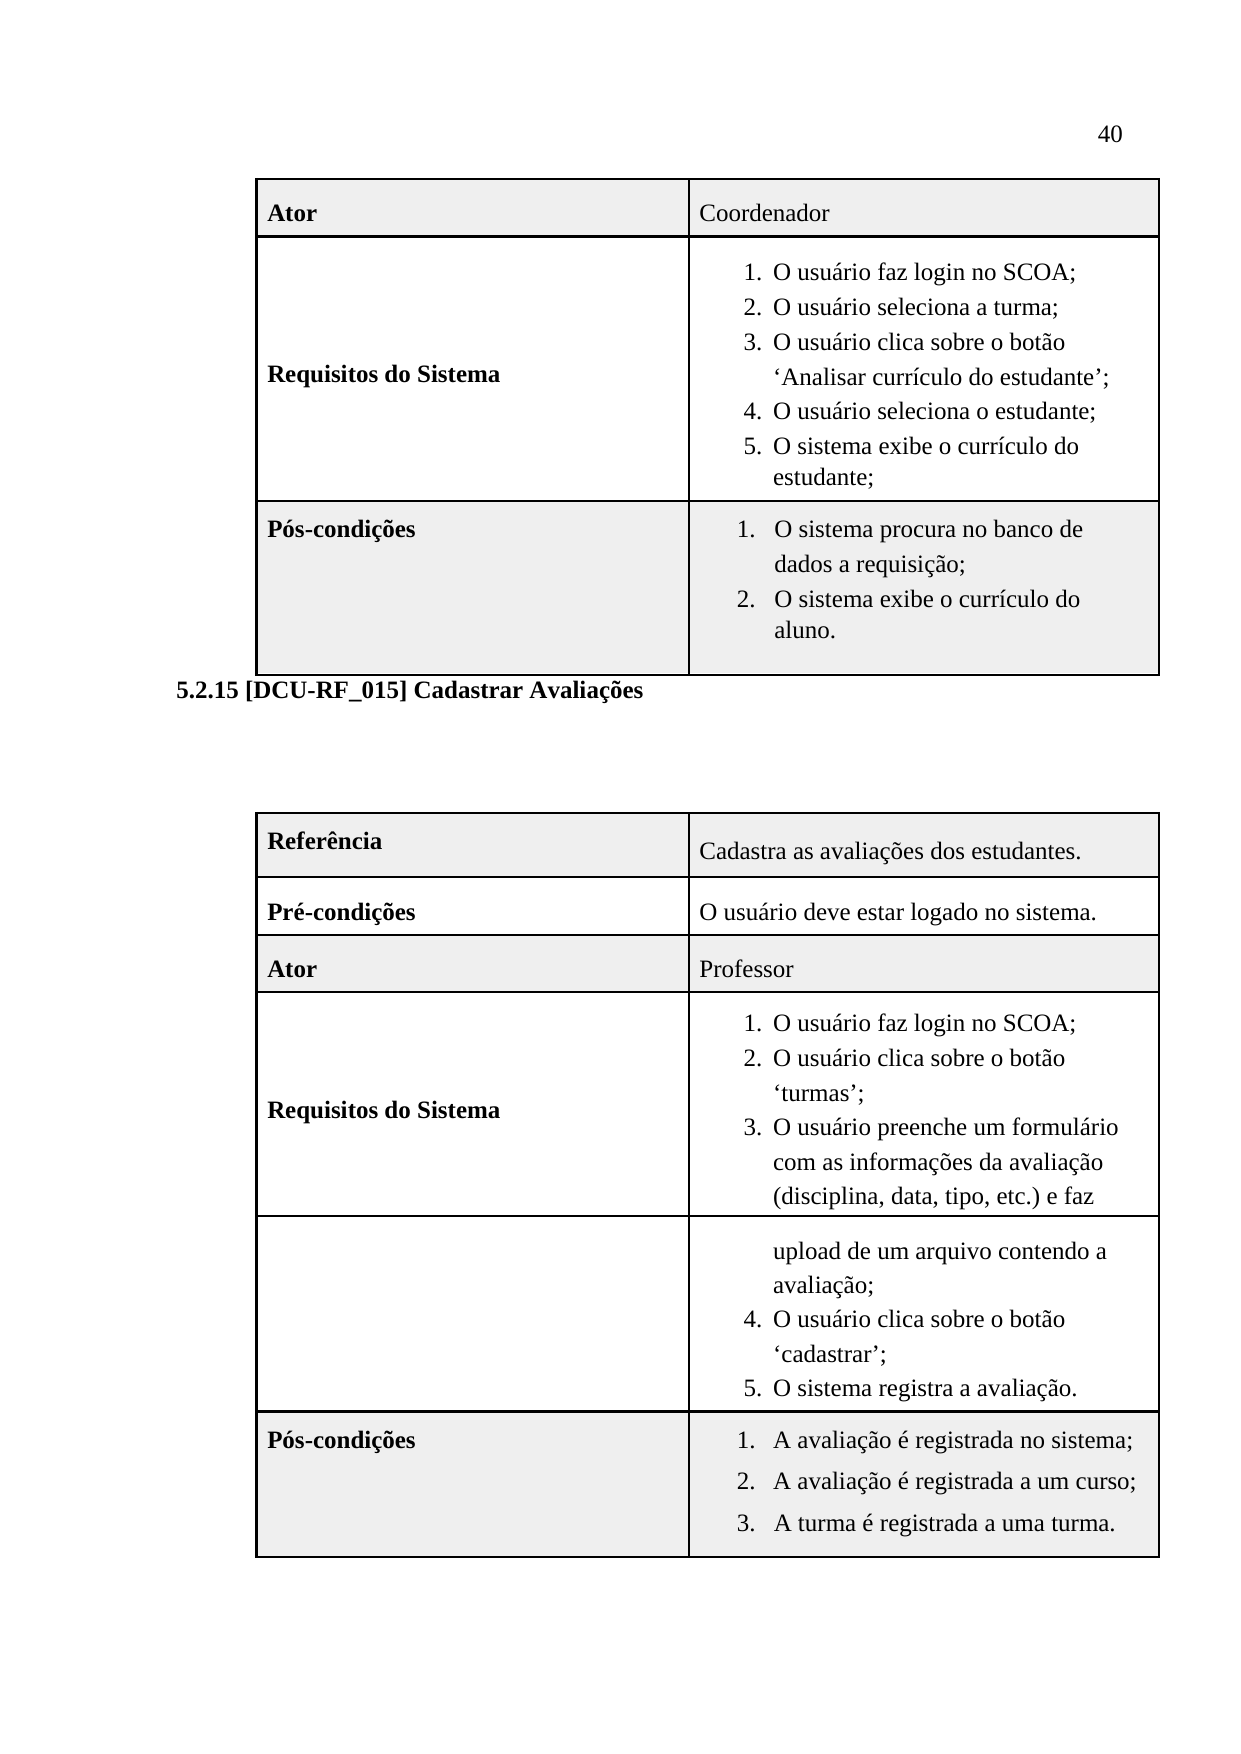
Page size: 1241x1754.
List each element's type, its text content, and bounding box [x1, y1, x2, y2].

table_header Cadastra as avaliações dos estudantes. [690, 814, 1158, 876]
table_cell O usuário faz login no SCOA; O usuário clica sobre o botão ‘turmas’; O usuário preenche um formulário com as informações da avaliação (disciplina, data, tipo, etc.) e faz [690, 993, 1158, 1215]
table_cell Requisitos do Sistema [258, 238, 688, 499]
table_cell O usuário deve estar logado no sistema. [690, 878, 1158, 933]
table_cell [258, 1217, 688, 1410]
table_cell Pós-condições [258, 1413, 688, 1556]
table_cell Pré-condições [258, 878, 688, 933]
table_cell Professor [690, 936, 1158, 991]
table_cell Ator [258, 936, 688, 991]
table_cell Pós-condições [258, 502, 688, 673]
table_cell O usuário faz login no SCOA; O usuário seleciona a turma; O usuário clica sobre o botão ‘Analisar currículo do estudante’; O usuário seleciona o estudante; O sistema exibe o currículo do estudante; [690, 238, 1158, 499]
table_cell Ator [258, 180, 688, 235]
table_cell upload de um arquivo contendo a avaliação; O usuário clica sobre o botão ‘cadastrar’; O sistema registra a avaliação. [690, 1217, 1158, 1410]
table_header Referência [258, 814, 688, 876]
subtitle 5.2.15 [DCU-RF_015] Cadastrar Avaliações [176, 676, 1122, 704]
table_cell Requisitos do Sistema [258, 993, 688, 1215]
table_cell 1. A avaliação é registrada no sistema; 2. A avaliação é registrada a um curso; 3. A turma é registrada a uma turma. [690, 1413, 1158, 1556]
table_cell O sistema procura no banco de dados a requisição; O sistema exibe o currículo do aluno. [690, 502, 1158, 673]
table_cell Coordenador [690, 180, 1158, 235]
